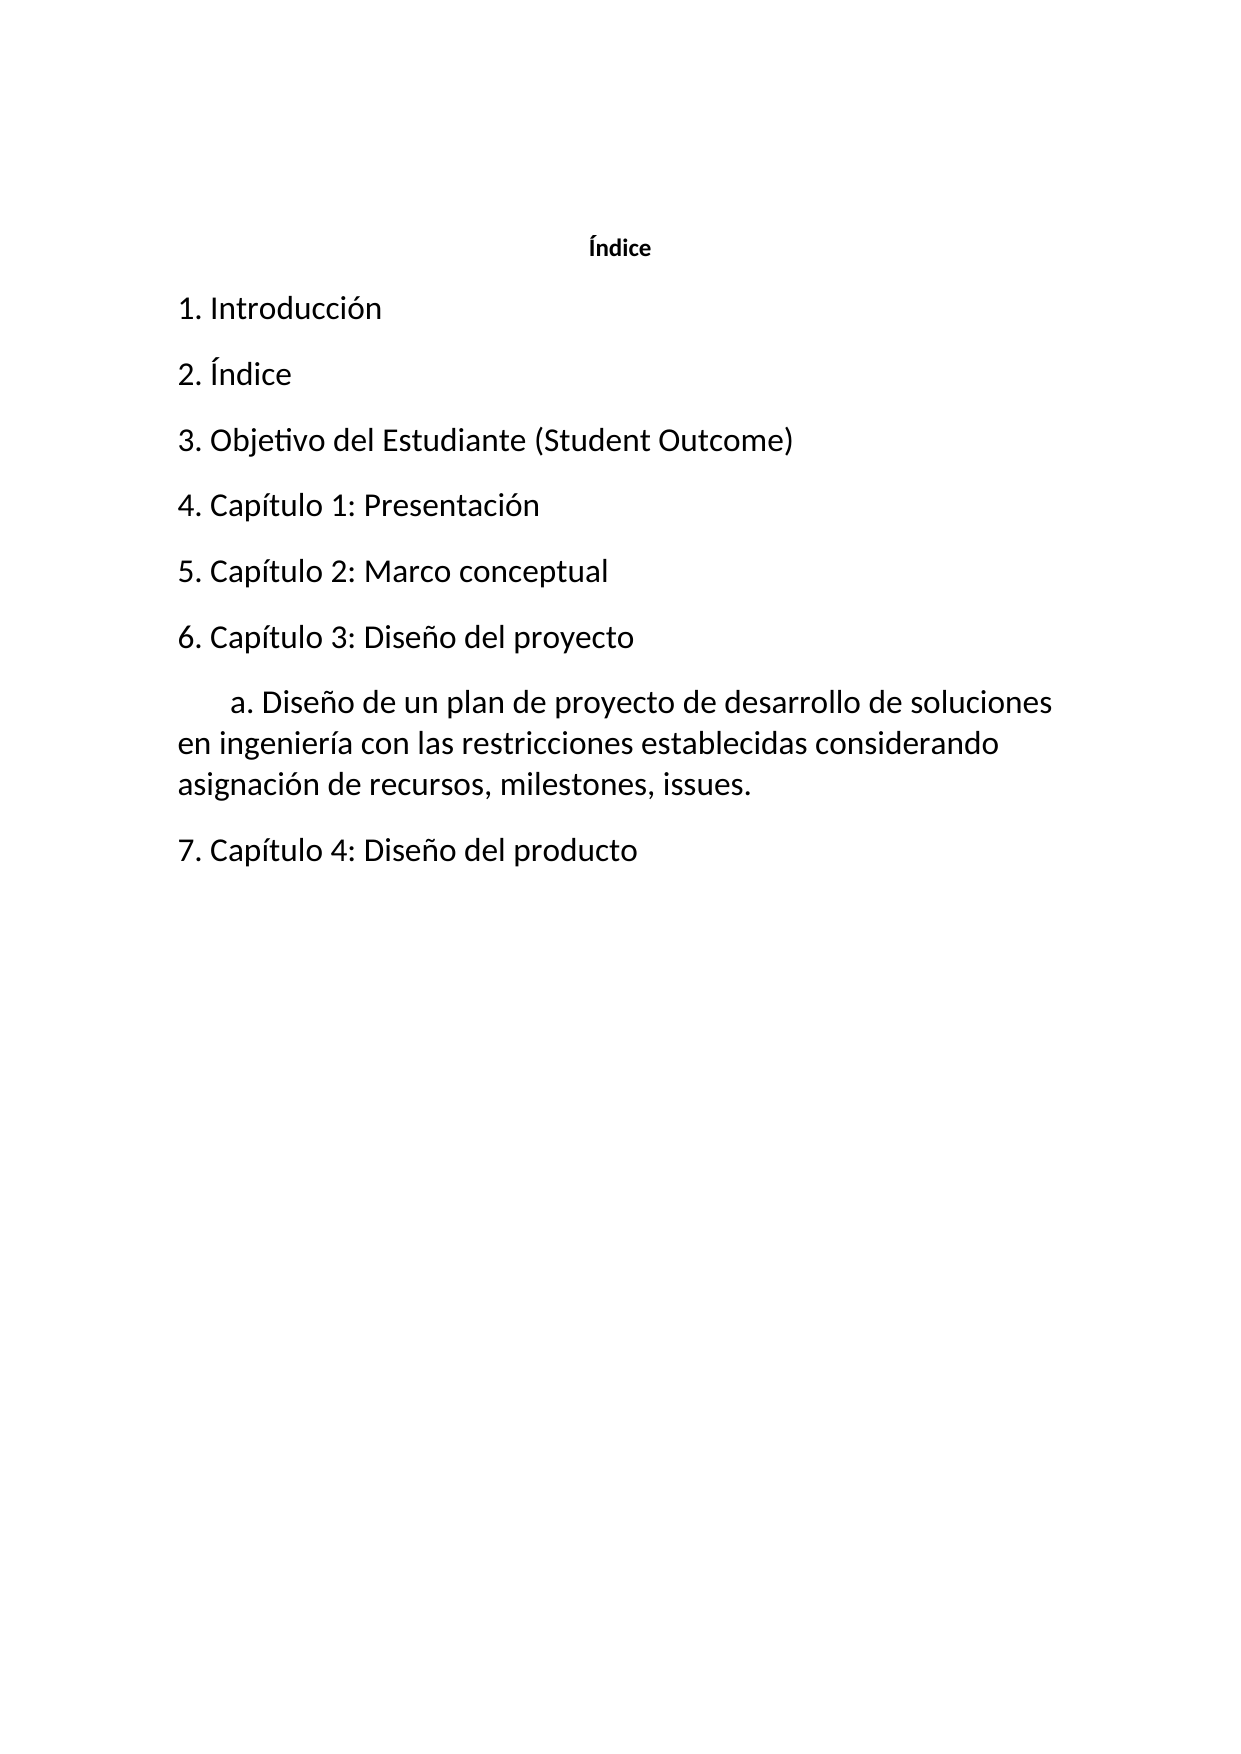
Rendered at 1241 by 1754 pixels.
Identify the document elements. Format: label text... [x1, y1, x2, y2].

subtitle a. Diseño de un plan de proyecto de desarrollo de soluciones en ingeniería con las restricciones establecidas considerando asignación de recursos, milestones, issues. [177, 682, 1063, 804]
subtitle 7. Capítulo 4: Diseño del producto [177, 829, 1063, 869]
subtitle 3. Objetivo del Estudiante (Student Outcome) [177, 419, 1063, 459]
subtitle 1. Introducción [177, 287, 1063, 328]
subtitle Índice [177, 232, 1063, 262]
subtitle 4. Capítulo 1: Presentación [177, 484, 1063, 525]
subtitle 2. Índice [177, 353, 1063, 394]
subtitle 5. Capítulo 2: Marco conceptual [177, 550, 1063, 591]
subtitle 6. Capítulo 3: Diseño del proyecto [177, 616, 1063, 657]
